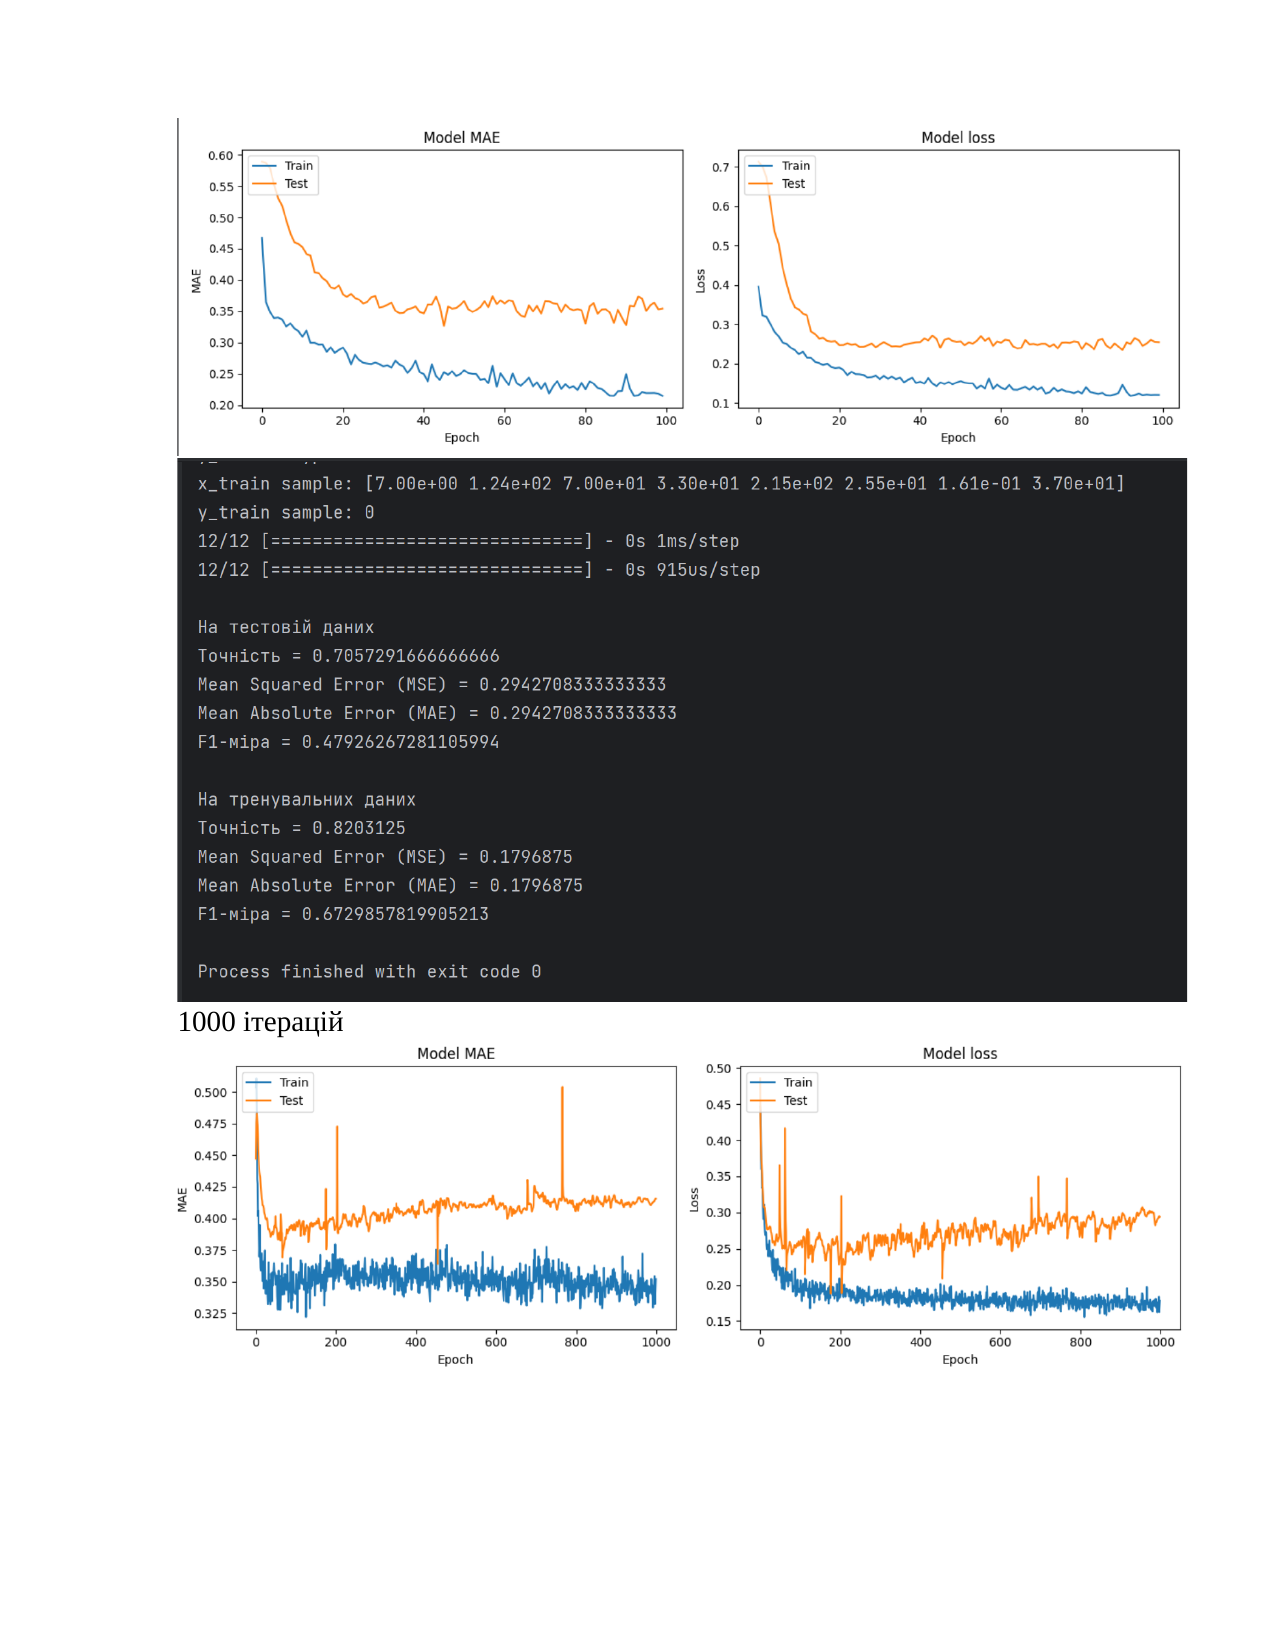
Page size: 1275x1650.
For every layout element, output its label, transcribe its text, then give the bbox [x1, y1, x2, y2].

picture [177, 118, 1188, 456]
text 1000 ітерацій [177, 1004, 1187, 1037]
picture [177, 1040, 1188, 1377]
picture [177, 458, 1188, 1002]
